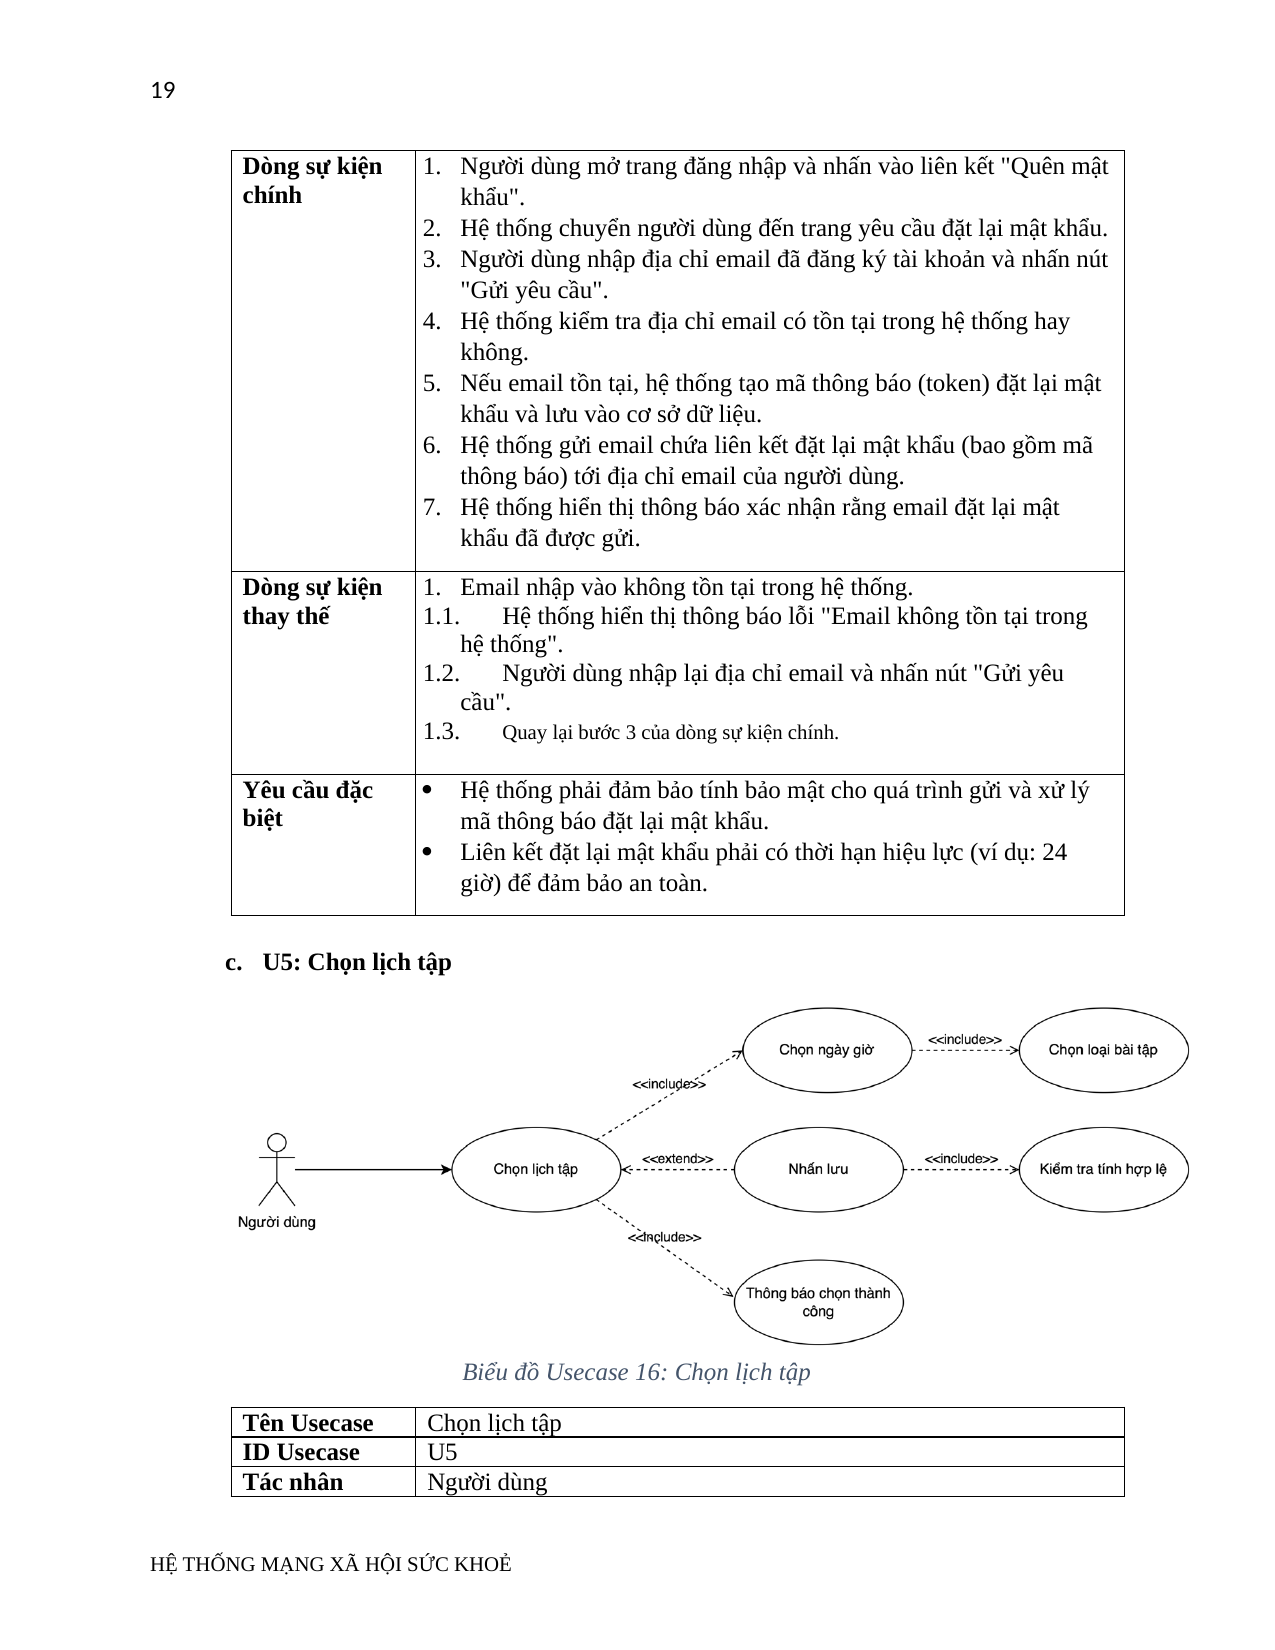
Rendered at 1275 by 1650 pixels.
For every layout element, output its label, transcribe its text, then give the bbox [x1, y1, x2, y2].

table_cell Hệ thống phải đảm bảo tính bảo mật cho quá trình gửi và xử lý mã thông báo đặt lại mật khẩu. Liên kết đặt lại mật khẩu phải có thời hạn hiệu lực (ví dụ: 24 giờ) để đảm bảo an toàn. [416, 775, 1124, 915]
text Biểu đồ Usecase 16: Chọn lịch tập [150, 1357, 1125, 1386]
table_cell Tác nhân [232, 1467, 415, 1496]
table_header Tên Usecase [232, 1408, 415, 1436]
table_header Chọn lịch tập [416, 1408, 1124, 1436]
picture [225, 995, 1200, 1357]
table_cell Email nhập vào không tồn tại trong hệ thống. Hệ thống hiển thị thông báo lỗi "Email không tồn tại trong hệ thống". Người dùng nhập lại địa chỉ email và nhấn nút "Gửi yêu cầu". Quay lại bước 3 của dòng sự kiện chính. [416, 572, 1124, 774]
table_cell Yêu cầu đặc biệt [232, 775, 415, 915]
table_cell U5 [416, 1438, 1124, 1466]
table_cell ID Usecase [232, 1438, 415, 1466]
table_cell Dòng sự kiện chính [232, 151, 415, 571]
table_cell Người dùng [416, 1467, 1124, 1496]
table_cell Dòng sự kiện thay thế [232, 572, 415, 774]
table_cell Người dùng mở trang đăng nhập và nhấn vào liên kết "Quên mật khẩu". Hệ thống chuyển người dùng đến trang yêu cầu đặt lại mật khẩu. Người dùng nhập địa chỉ email đã đăng ký tài khoản và nhấn nút "Gửi yêu cầu". Hệ thống kiểm tra địa chỉ email có tồn tại trong hệ thống hay không. Nếu email tồn tại, hệ thống tạo mã thông báo (token) đặt lại mật khẩu và lưu vào cơ sở dữ liệu. Hệ thống gửi email chứa liên kết đặt lại mật khẩu (bao gồm mã thông báo) tới địa chỉ email của người dùng. Hệ thống hiển thị thông báo xác nhận rằng email đặt lại mật khẩu đã được gửi. [416, 151, 1124, 571]
list U5: Chọn lịch tập [225, 947, 1125, 976]
